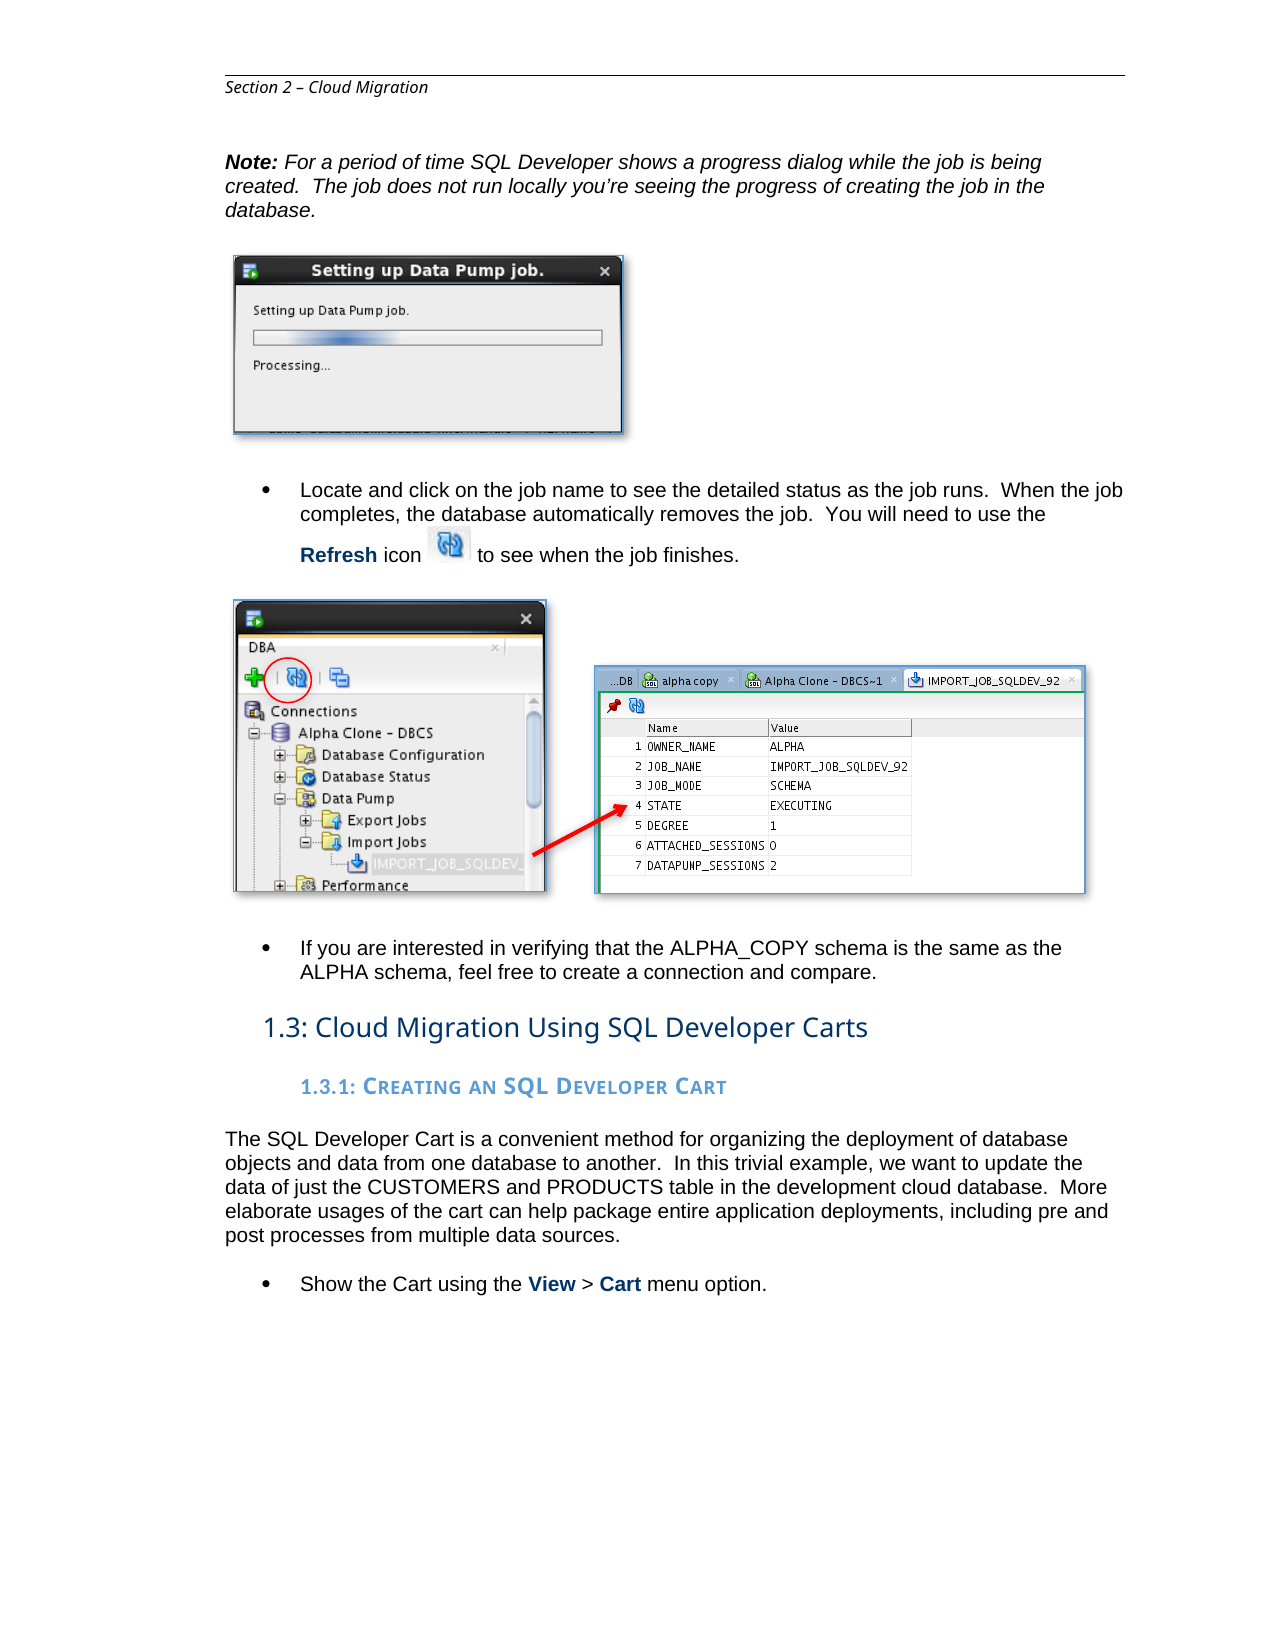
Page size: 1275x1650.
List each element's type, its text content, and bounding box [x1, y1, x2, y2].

subtitle Cloud Migration Using SQL Developer Carts [262, 1008, 1125, 1045]
list If you are interested in verifying that the ALPHA_COPY schema is the same as the ALPHA schema, feel free to create a connection and compare. [262, 935, 1125, 983]
picture [234, 256, 622, 433]
picture [427, 526, 472, 563]
subtitle Creating an SQL Developer Cart [300, 1070, 1125, 1102]
text The SQL Developer Cart is a convenient method for organizing the deployment of database objects and data from one database to another. In this trivial example, we want to update the data of just the CUSTOMERS and PRODUCTS table in the development cloud database. More elaborate usages of the cart can help package entire application deployments, including pre and post processes from multiple data sources. [225, 1127, 1125, 1246]
picture [595, 667, 1084, 893]
list Show the Cart using the View > Cart menu option. [262, 1271, 1125, 1295]
picture [234, 601, 545, 891]
text Note: For a period of time SQL Developer shows a progress dialog while the job is being created. The job does not run locally you’re seeing the progress of creating the job in the database. [225, 150, 1125, 222]
list Locate and click on the job name to see the detailed status as the job runs. When the job completes, the database automatically removes the job. You will need to use the Refresh icon to see when the job finishes. [262, 478, 1125, 567]
